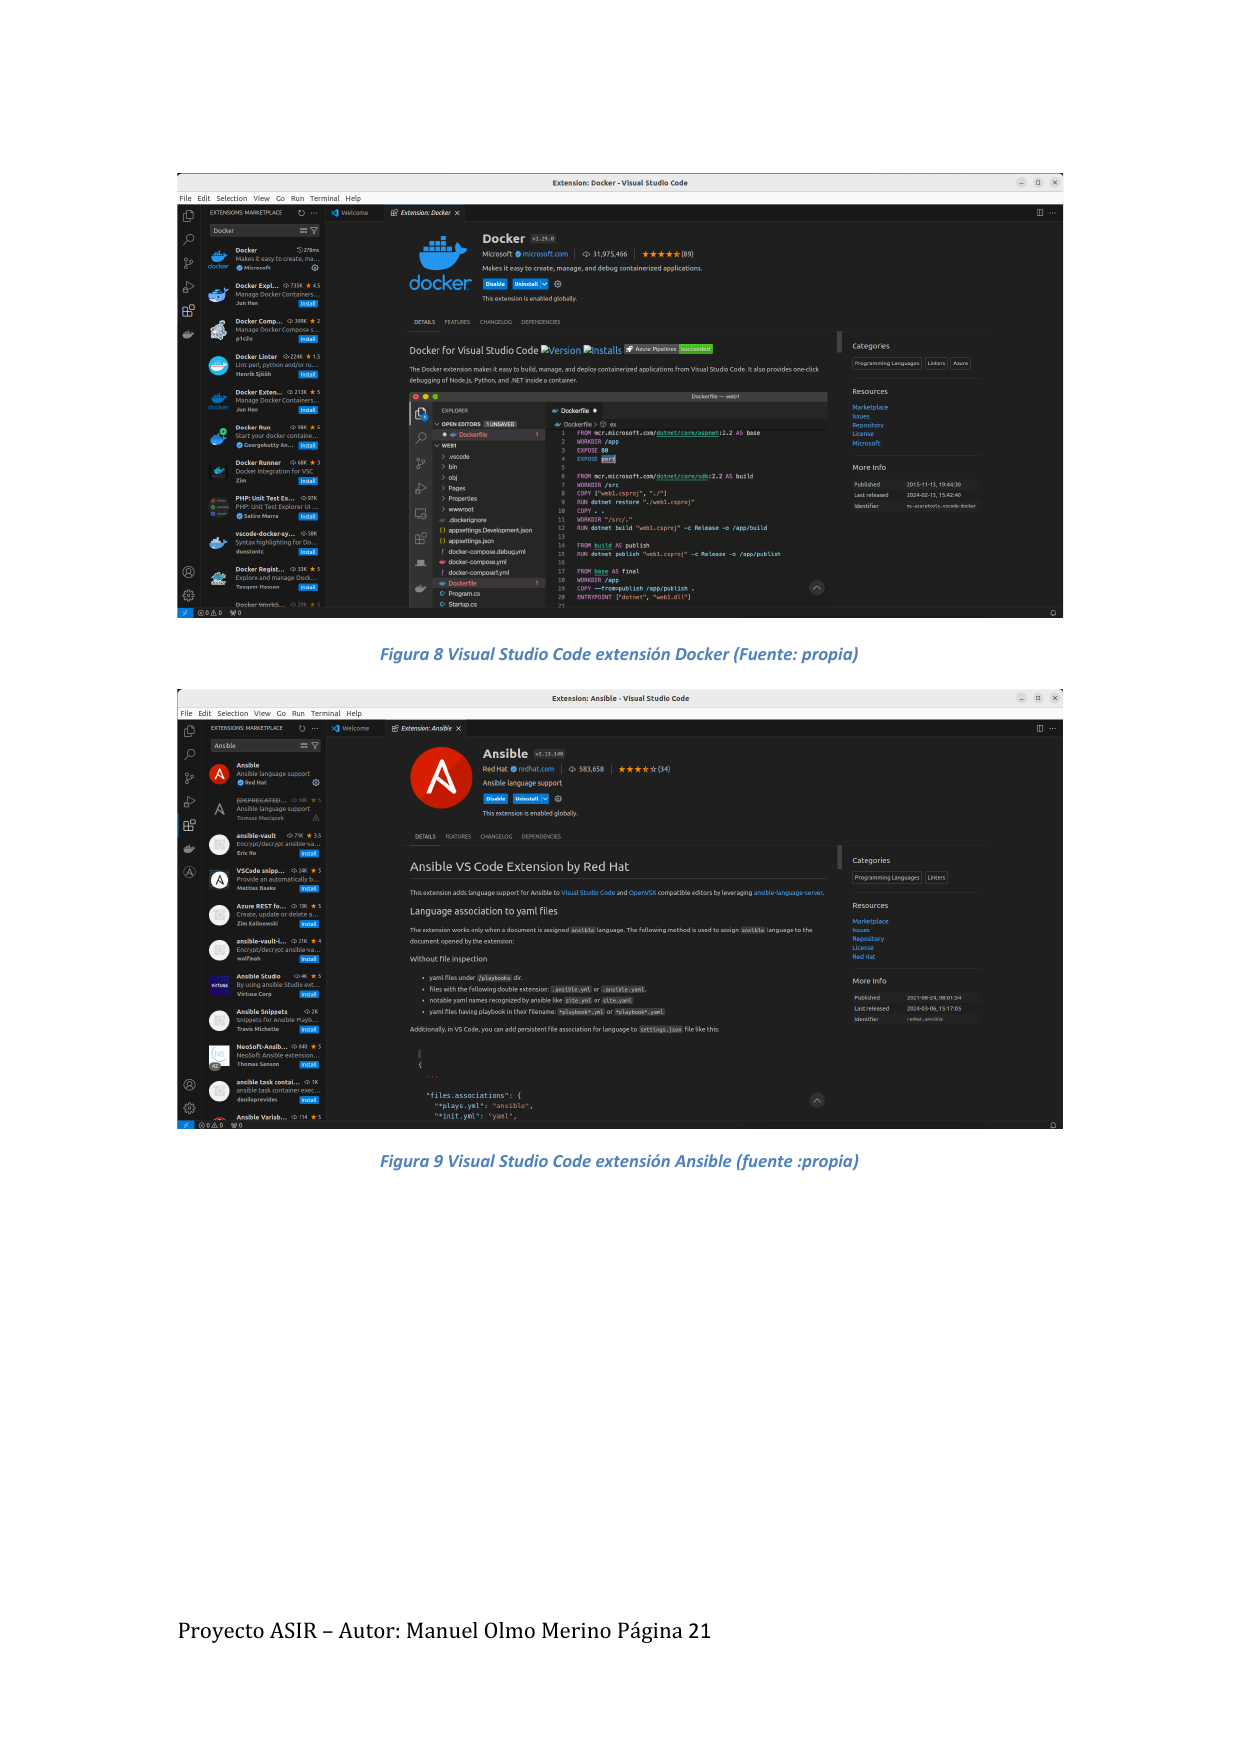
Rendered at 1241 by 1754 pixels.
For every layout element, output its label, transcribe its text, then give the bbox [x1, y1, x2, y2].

picture [177, 173, 1064, 618]
text Figura 8 Visual Studio Code extensión Docker (Fuente: propia) [177, 642, 1063, 665]
text Figura 9 Visual Studio Code extensión Ansible (fuente :propia) [177, 1150, 1063, 1173]
picture [177, 689, 1063, 1129]
